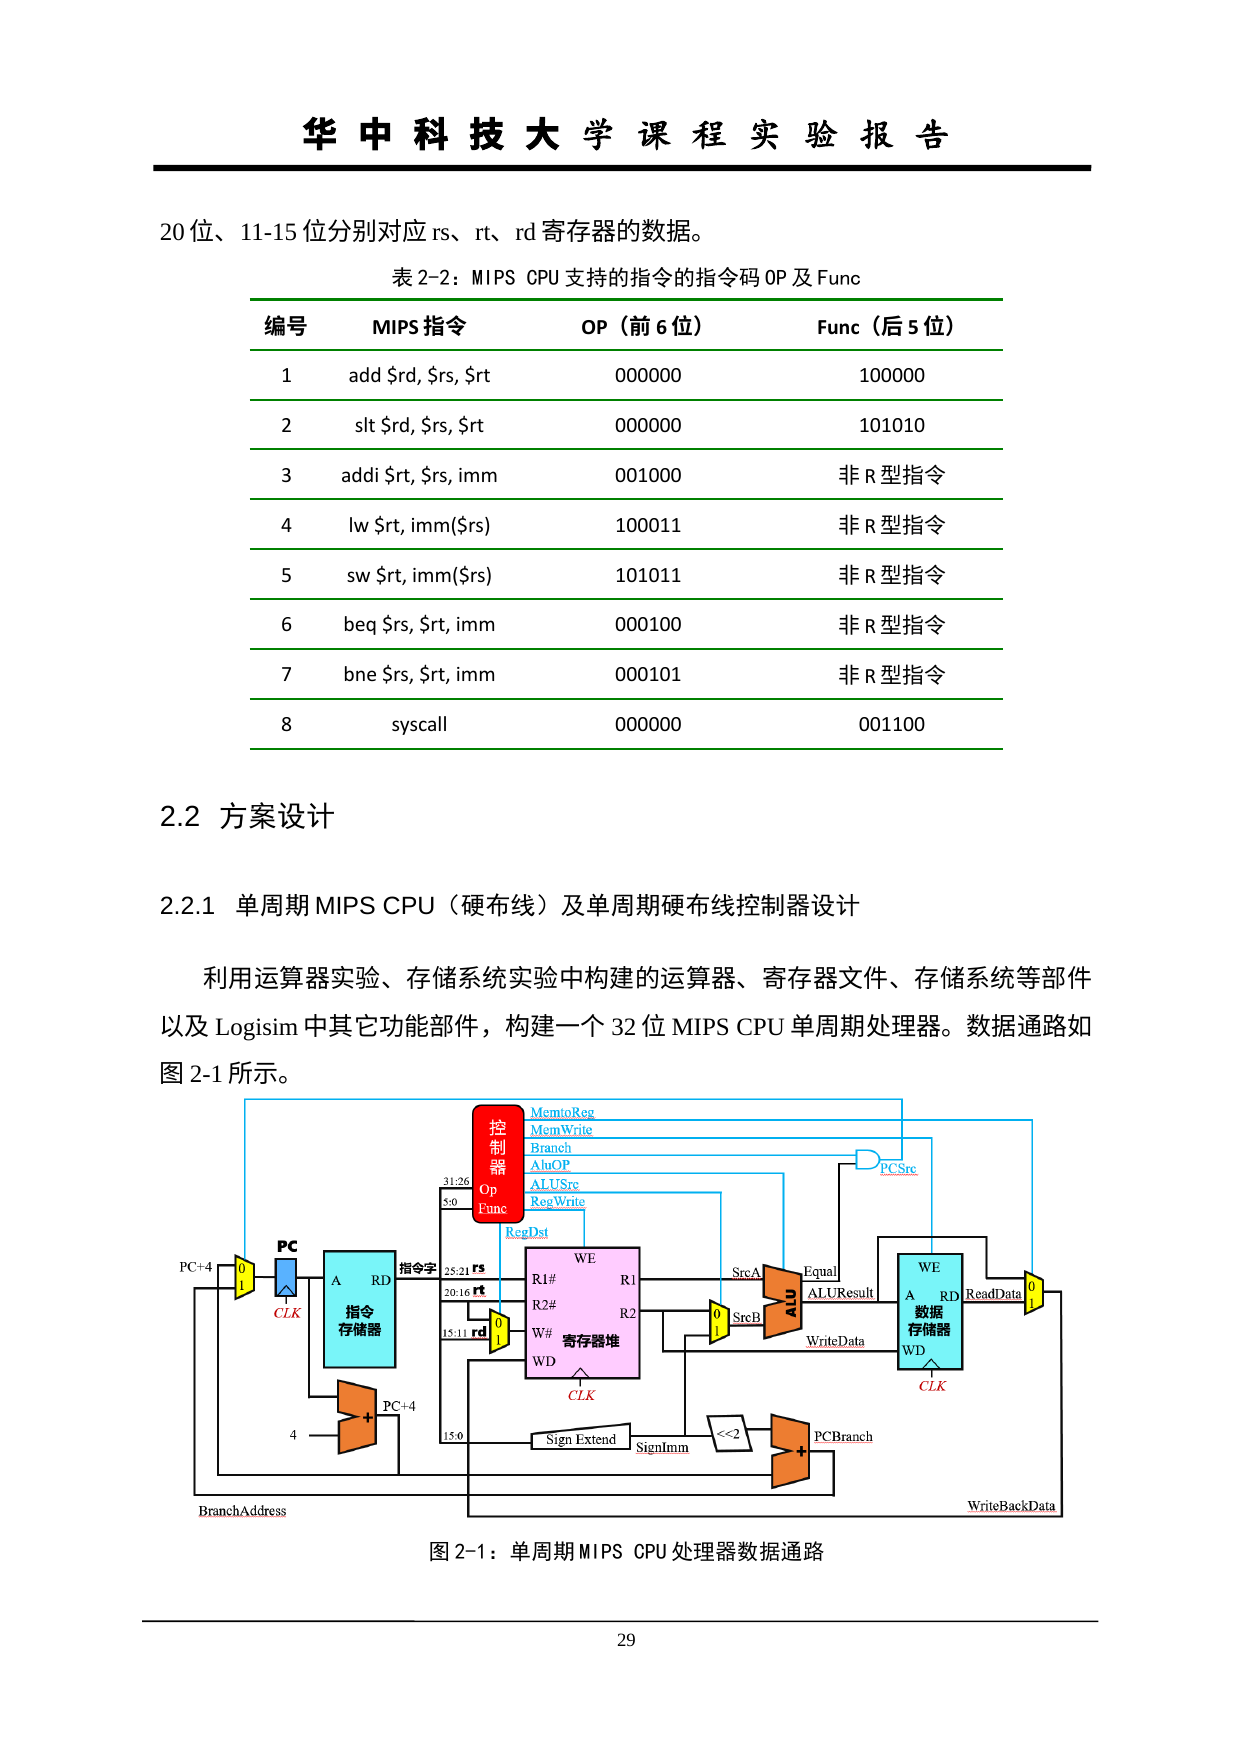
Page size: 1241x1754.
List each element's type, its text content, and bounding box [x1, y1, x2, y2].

table_cell slt $rd, $rs, $rt [323, 401, 515, 448]
picture [162, 1095, 1090, 1520]
table_cell 非R型指令 [781, 450, 1003, 498]
table_cell 非R型指令 [781, 650, 1003, 698]
table_cell 1 [250, 351, 323, 398]
table_cell 001000 [515, 450, 781, 498]
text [159, 206, 1093, 254]
table_cell add $rd, $rs, $rt [323, 351, 515, 398]
table_cell 非R型指令 [781, 500, 1003, 548]
table_cell addi $rt, $rs, imm [323, 450, 515, 498]
table_cell lw $rt, imm($rs) [323, 500, 515, 548]
table_cell 3 [250, 450, 323, 498]
text 图2-1：单周期MIPS CPU处理器数据通路 [159, 1526, 1093, 1574]
table_header 编号 [250, 301, 323, 348]
table_cell 2 [250, 401, 323, 448]
table_header OP（前6位） [515, 301, 781, 348]
table_cell 7 [250, 650, 323, 698]
table_cell 000000 [515, 700, 781, 748]
text 利用运算器实验、存储系统实验中构建的运算器、寄存器文件、存储系统等部件以及Logisim中其它功能部件，构建一个32位MIPS CPU单周期处理器。数据通路如图2-1所示。 [159, 952, 1093, 1096]
table_cell 101010 [781, 401, 1003, 448]
table_cell 非R型指令 [781, 550, 1003, 598]
subtitle 单周期MIPS CPU（硬布线）及单周期硬布线控制器设计 [159, 881, 1093, 928]
table_cell 000101 [515, 650, 781, 698]
table_cell 000000 [515, 351, 781, 398]
table_cell 4 [250, 500, 323, 548]
table_cell 001100 [781, 700, 1003, 748]
table_cell syscall [323, 700, 515, 748]
table_header Func（后5位） [781, 301, 1003, 348]
table_cell 非R型指令 [781, 600, 1003, 648]
table_cell 8 [250, 700, 323, 748]
table_cell beq $rs, $rt, imm [323, 600, 515, 648]
table_cell 100011 [515, 500, 781, 548]
table_cell 000100 [515, 600, 781, 648]
table_cell sw $rt, imm($rs) [323, 550, 515, 598]
table_cell 5 [250, 550, 323, 598]
table_cell 101011 [515, 550, 781, 598]
subtitle 方案设计 [159, 798, 1093, 833]
table_header MIPS指令 [323, 301, 515, 348]
table_cell 000000 [515, 401, 781, 448]
table_cell 100000 [781, 351, 1003, 398]
text 表2-2：MIPS CPU支持的指令的指令码OP及Func [159, 263, 1093, 288]
table_cell 6 [250, 600, 323, 648]
table_cell bne $rs, $rt, imm [323, 650, 515, 698]
